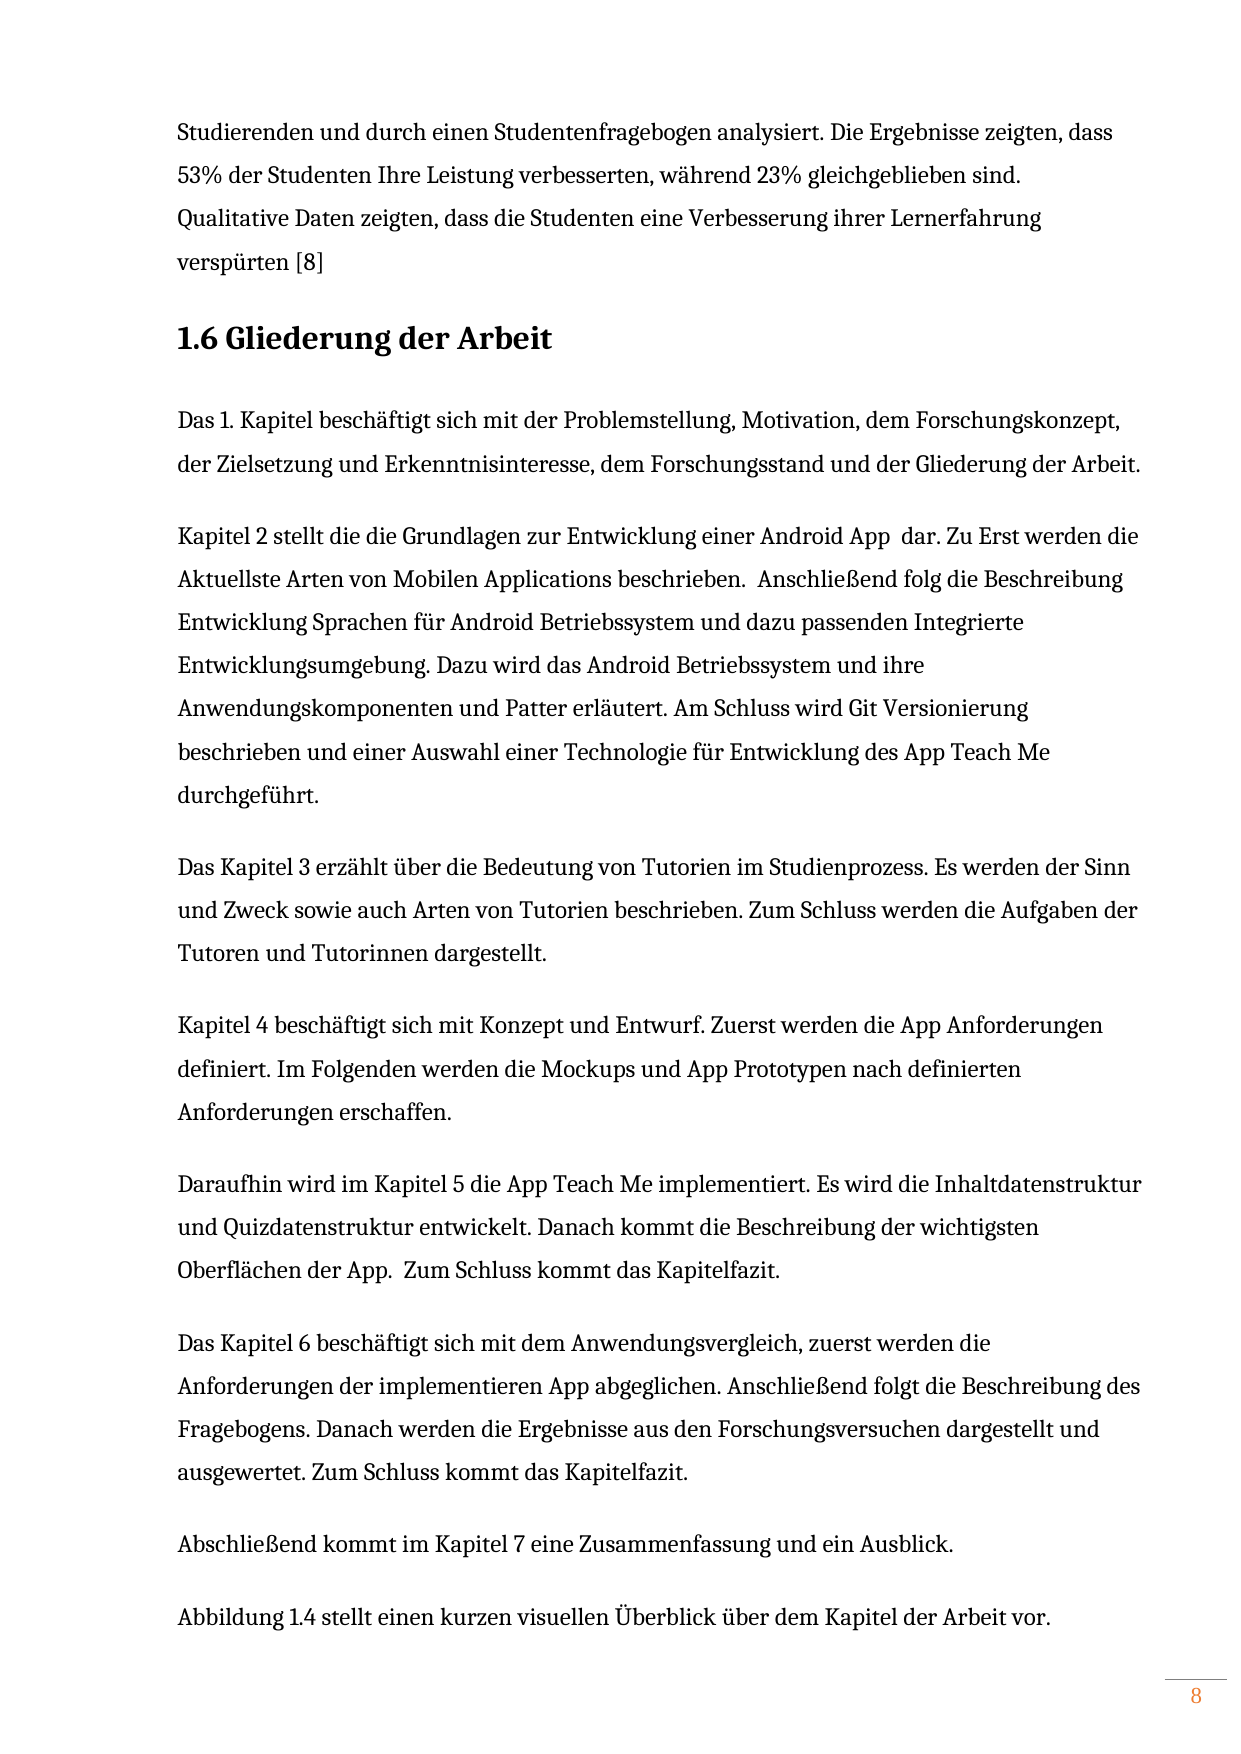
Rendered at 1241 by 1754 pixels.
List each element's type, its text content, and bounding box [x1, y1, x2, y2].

text Das 1. Kapitel beschäftigt sich mit der Problemstellung, Motivation, dem Forschungskonzept, der Zielsetzung und Erkenntnisinteresse, dem Forschungsstand und der Gliederung der Arbeit. [177, 406, 1152, 478]
text Abschließend kommt im Kapitel 7 eine Zusammenfassung und ein Ausblick. [177, 1530, 1152, 1559]
text Kapitel 2 stellt die die Grundlagen zur Entwicklung einer Android App dar. Zu Erst werden die Aktuellste Arten von Mobilen Applications beschrieben. Anschließend folg die Beschreibung Entwicklung Sprachen für Android Betriebssystem und dazu passenden Integrierte Entwicklungsumgebung. Dazu wird das Android Betriebssystem und ihre Anwendungskomponenten und Patter erläutert. Am Schluss wird Git Versionierung beschrieben und einer Auswahl einer Technologie für Entwicklung des App Teach Me durchgeführt. [177, 522, 1152, 809]
text Daraufhin wird im Kapitel 5 die App Teach Me implementiert. Es wird die Inhaltdatenstruktur und Quizdatenstruktur entwickelt. Danach kommt die Beschreibung der wichtigsten Oberflächen der App. Zum Schluss kommt das Kapitelfazit. [177, 1170, 1152, 1285]
text Abbildung 1.4 stellt einen kurzen visuellen Überblick über dem Kapitel der Arbeit vor. [177, 1602, 1152, 1631]
text Das Kapitel 3 erzählt über die Bedeutung von Tutorien im Studienprozess. Es werden der Sinn und Zweck sowie auch Arten von Tutorien beschrieben. Zum Schluss werden die Aufgaben der Tutoren und Tutorinnen dargestellt. [177, 853, 1152, 968]
subtitle 1.6 Gliederung der Arbeit [177, 320, 1152, 358]
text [177, 118, 1137, 276]
text Kapitel 4 beschäftigt sich mit Konzept und Entwurf. Zuerst werden die App Anforderungen definiert. Im Folgenden werden die Mockups und App Prototypen nach definierten Anforderungen erschaffen. [177, 1011, 1152, 1126]
text Das Kapitel 6 beschäftigt sich mit dem Anwendungsvergleich, zuerst werden die Anforderungen der implementieren App abgeglichen. Anschließend folgt die Beschreibung des Fragebogens. Danach werden die Ergebnisse aus den Forschungsversuchen dargestellt und ausgewertet. Zum Schluss kommt das Kapitelfazit. [177, 1328, 1152, 1487]
